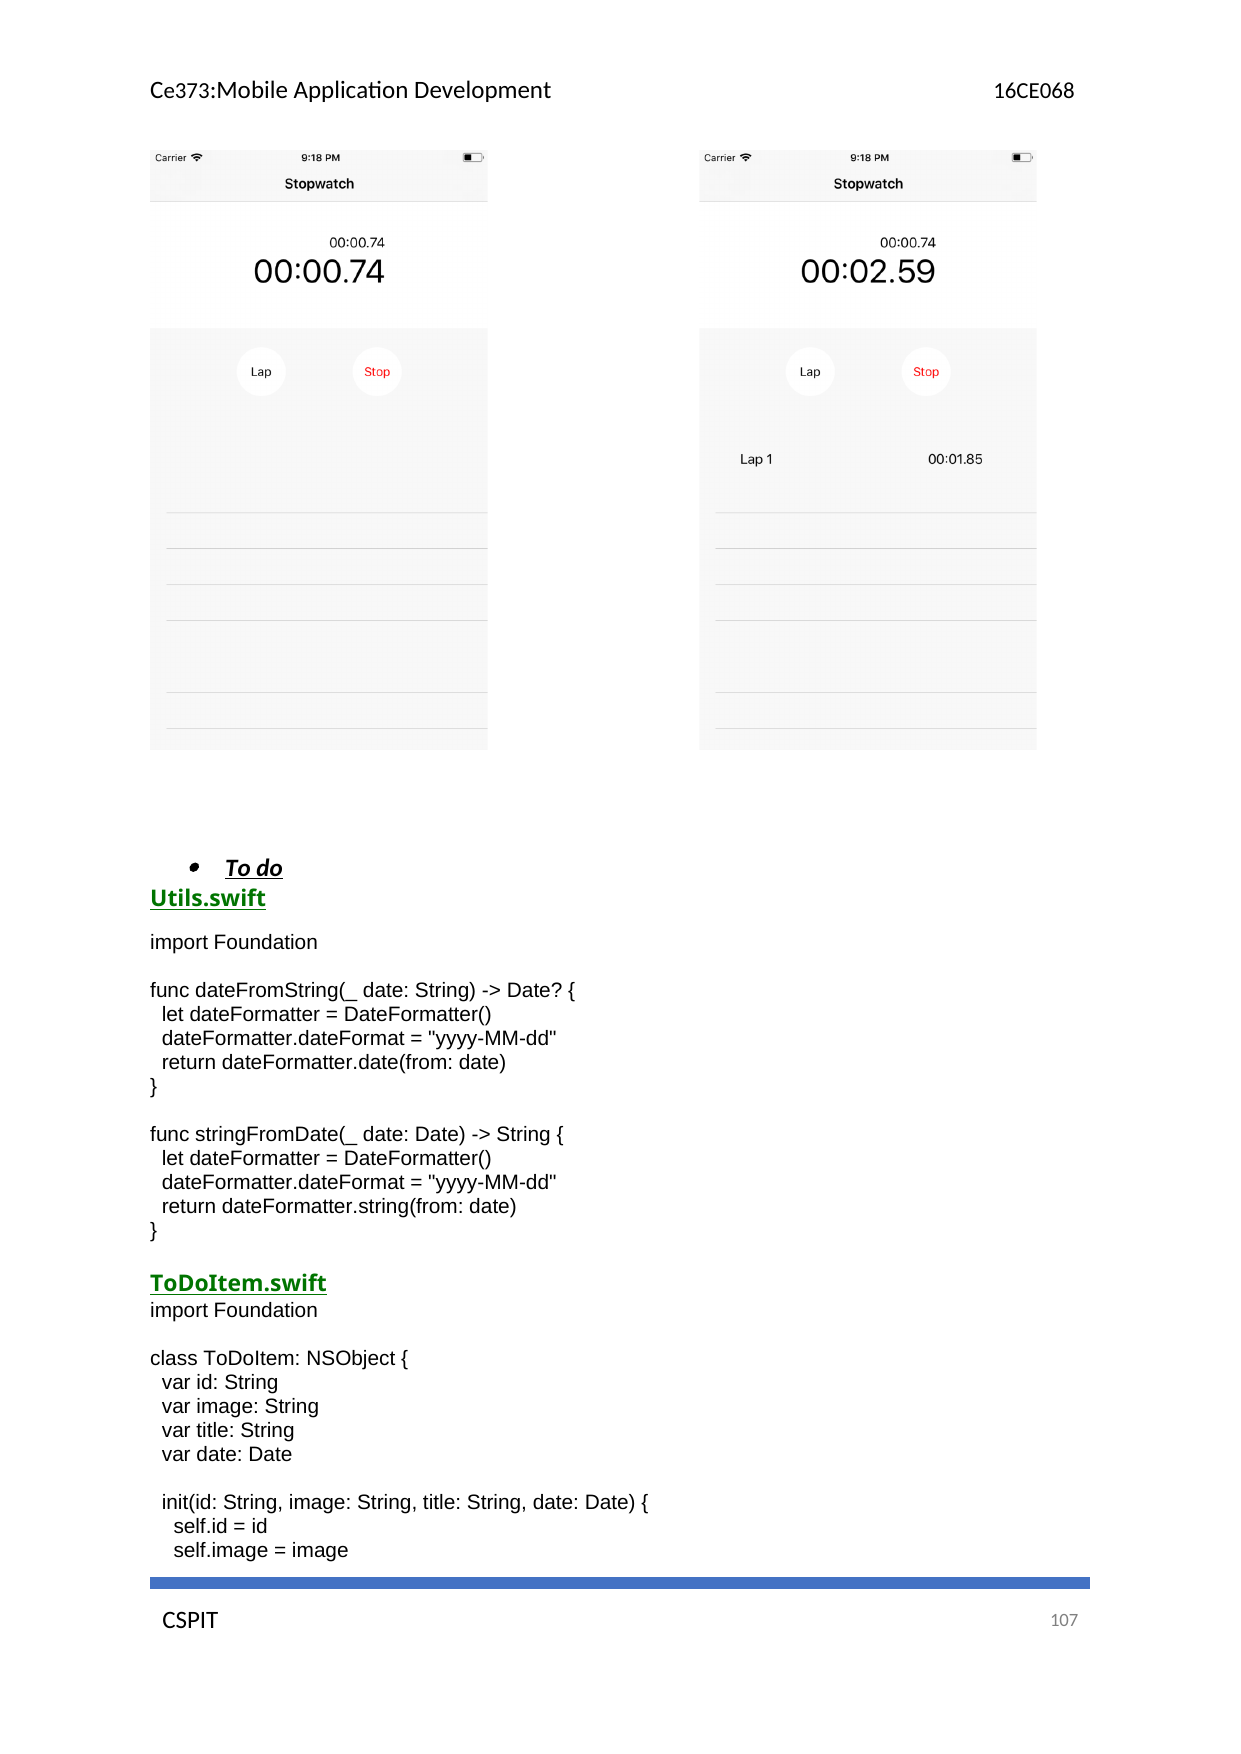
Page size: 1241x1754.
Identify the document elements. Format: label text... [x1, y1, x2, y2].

text import Foundation [150, 1298, 1090, 1322]
text return dateFormatter.string(from: date) [150, 1194, 1090, 1218]
text dateFormatter.dateFormat = "yyyy-MM-dd" [150, 1026, 1090, 1050]
text dateFormatter.dateFormat = "yyyy-MM-dd" [150, 1170, 1090, 1194]
text var id: String [150, 1370, 1090, 1394]
text ToDoItem.swift [150, 1267, 1090, 1298]
text class ToDoItem: NSObject { [150, 1346, 1090, 1370]
text import Foundation [150, 930, 1090, 954]
text init(id: String, image: String, title: String, date: Date) { [150, 1490, 1090, 1514]
picture [699, 150, 1037, 750]
text var title: String [150, 1418, 1090, 1442]
text func stringFromDate(_ date: Date) -> String { [150, 1122, 1090, 1146]
text Utils.swift [150, 882, 1090, 913]
text let dateFormatter = DateFormatter() [150, 1146, 1090, 1170]
text self.id = id [150, 1514, 1090, 1538]
text var date: Date [150, 1442, 1090, 1466]
text var image: String [150, 1394, 1090, 1418]
text return dateFormatter.date(from: date) [150, 1050, 1090, 1074]
picture [150, 150, 488, 750]
text self.image = image [150, 1538, 1090, 1562]
text func dateFromString(_ date: String) -> Date? { [150, 978, 1090, 1002]
list To do [187, 852, 1090, 882]
text let dateFormatter = DateFormatter() [150, 1002, 1090, 1026]
text } [150, 1074, 1090, 1098]
text } [150, 1218, 1090, 1242]
